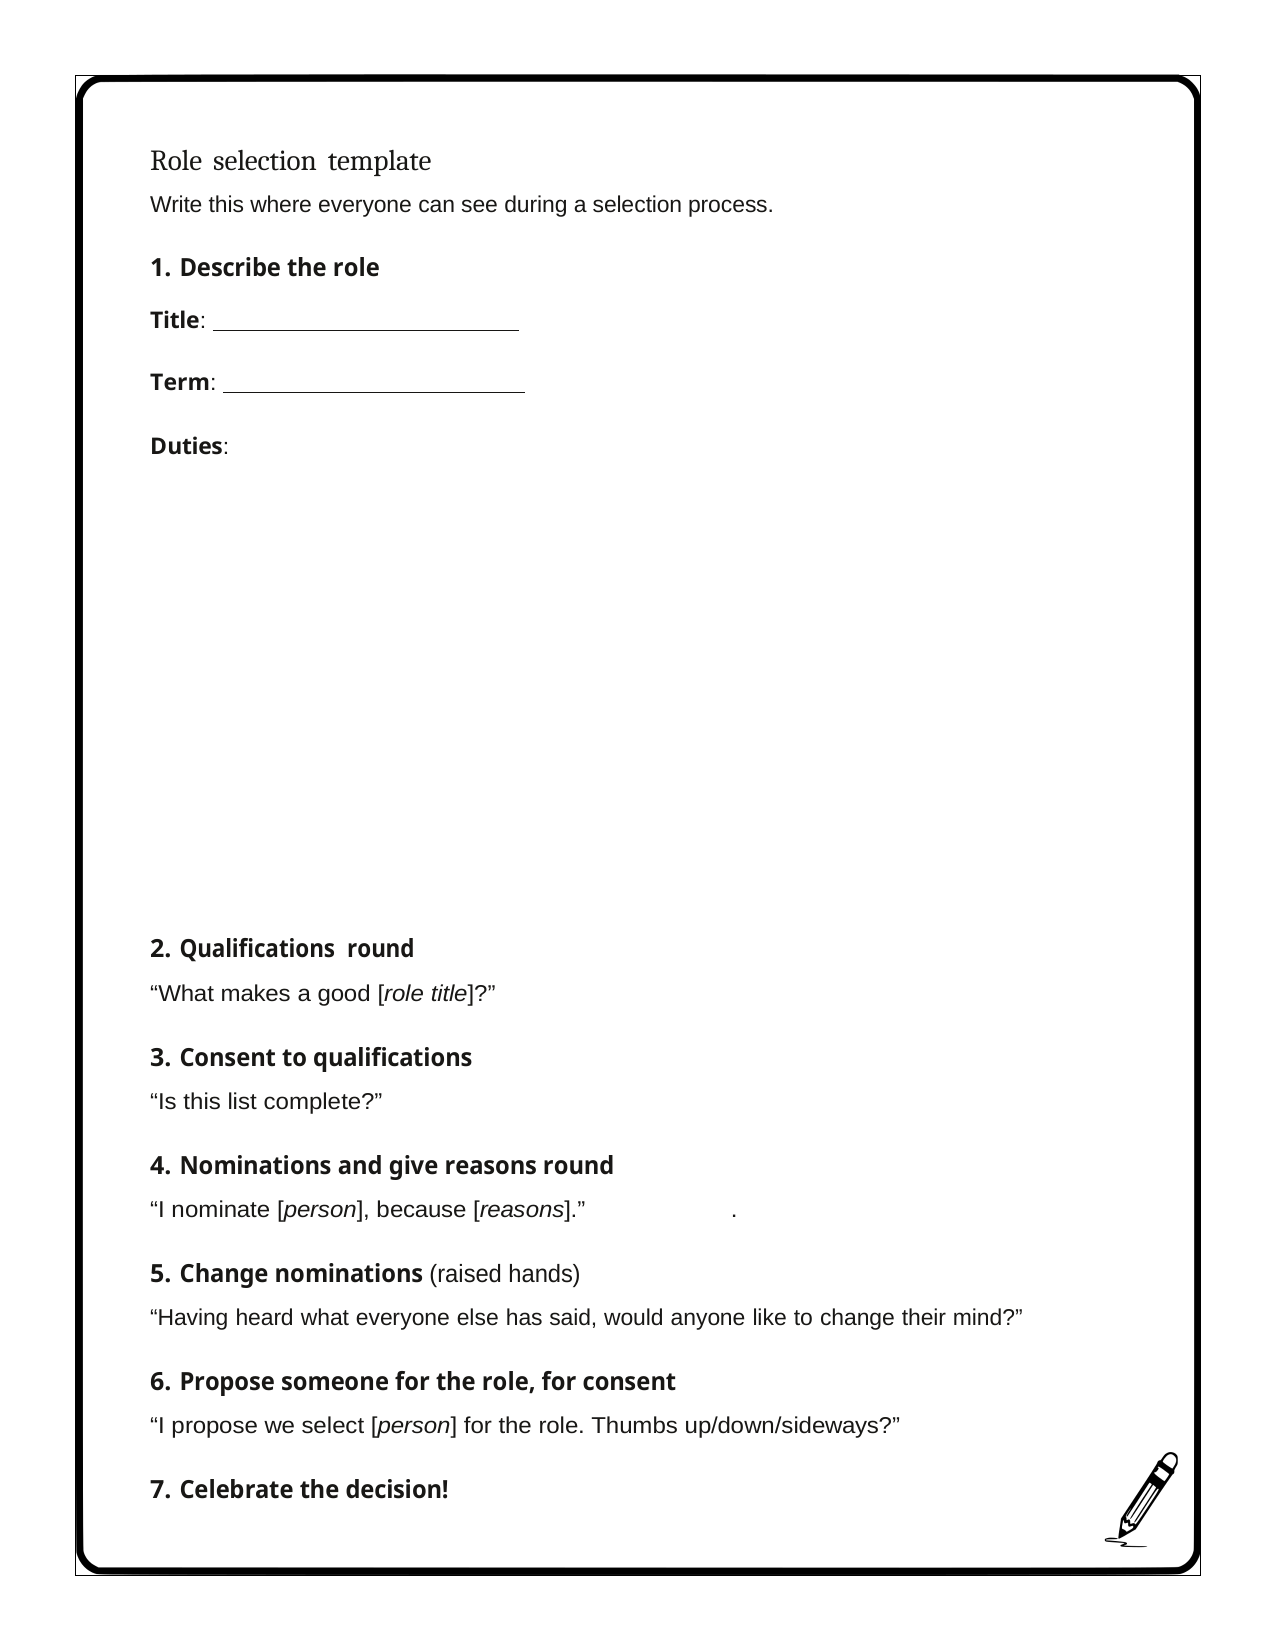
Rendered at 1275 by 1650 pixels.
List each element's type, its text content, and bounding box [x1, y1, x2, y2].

subtitle Describe the role [150, 250, 1096, 284]
subtitle Propose someone for the role, for consent [150, 1363, 1096, 1397]
picture [76, 76, 1200, 1575]
list Change nominations (raised hands) [150, 1256, 1096, 1289]
text “What makes a good [role title]?” [150, 980, 1096, 1007]
text “Having heard what everyone else has said, would anyone like to change their mind?” [150, 1304, 1096, 1331]
text Role selection template [150, 144, 1096, 177]
subtitle Nominations and give reasons round [150, 1147, 1096, 1181]
text Write this where everyone can see during a selection process. [150, 191, 1096, 217]
subtitle Duties: [150, 430, 1096, 461]
list Qualiﬁcations round [150, 931, 1096, 965]
text Term: [150, 366, 1096, 397]
text “I propose we select [person] for the role. Thumbs up/down/sideways?” [150, 1412, 1096, 1439]
text “I nominate [person], because [reasons].” . [150, 1196, 1096, 1223]
subtitle Consent to qualiﬁcations [150, 1039, 1096, 1073]
subtitle Celebrate the decision! [150, 1472, 1096, 1506]
text “Is this list complete?” [150, 1088, 1096, 1115]
text Title: [150, 304, 1096, 335]
